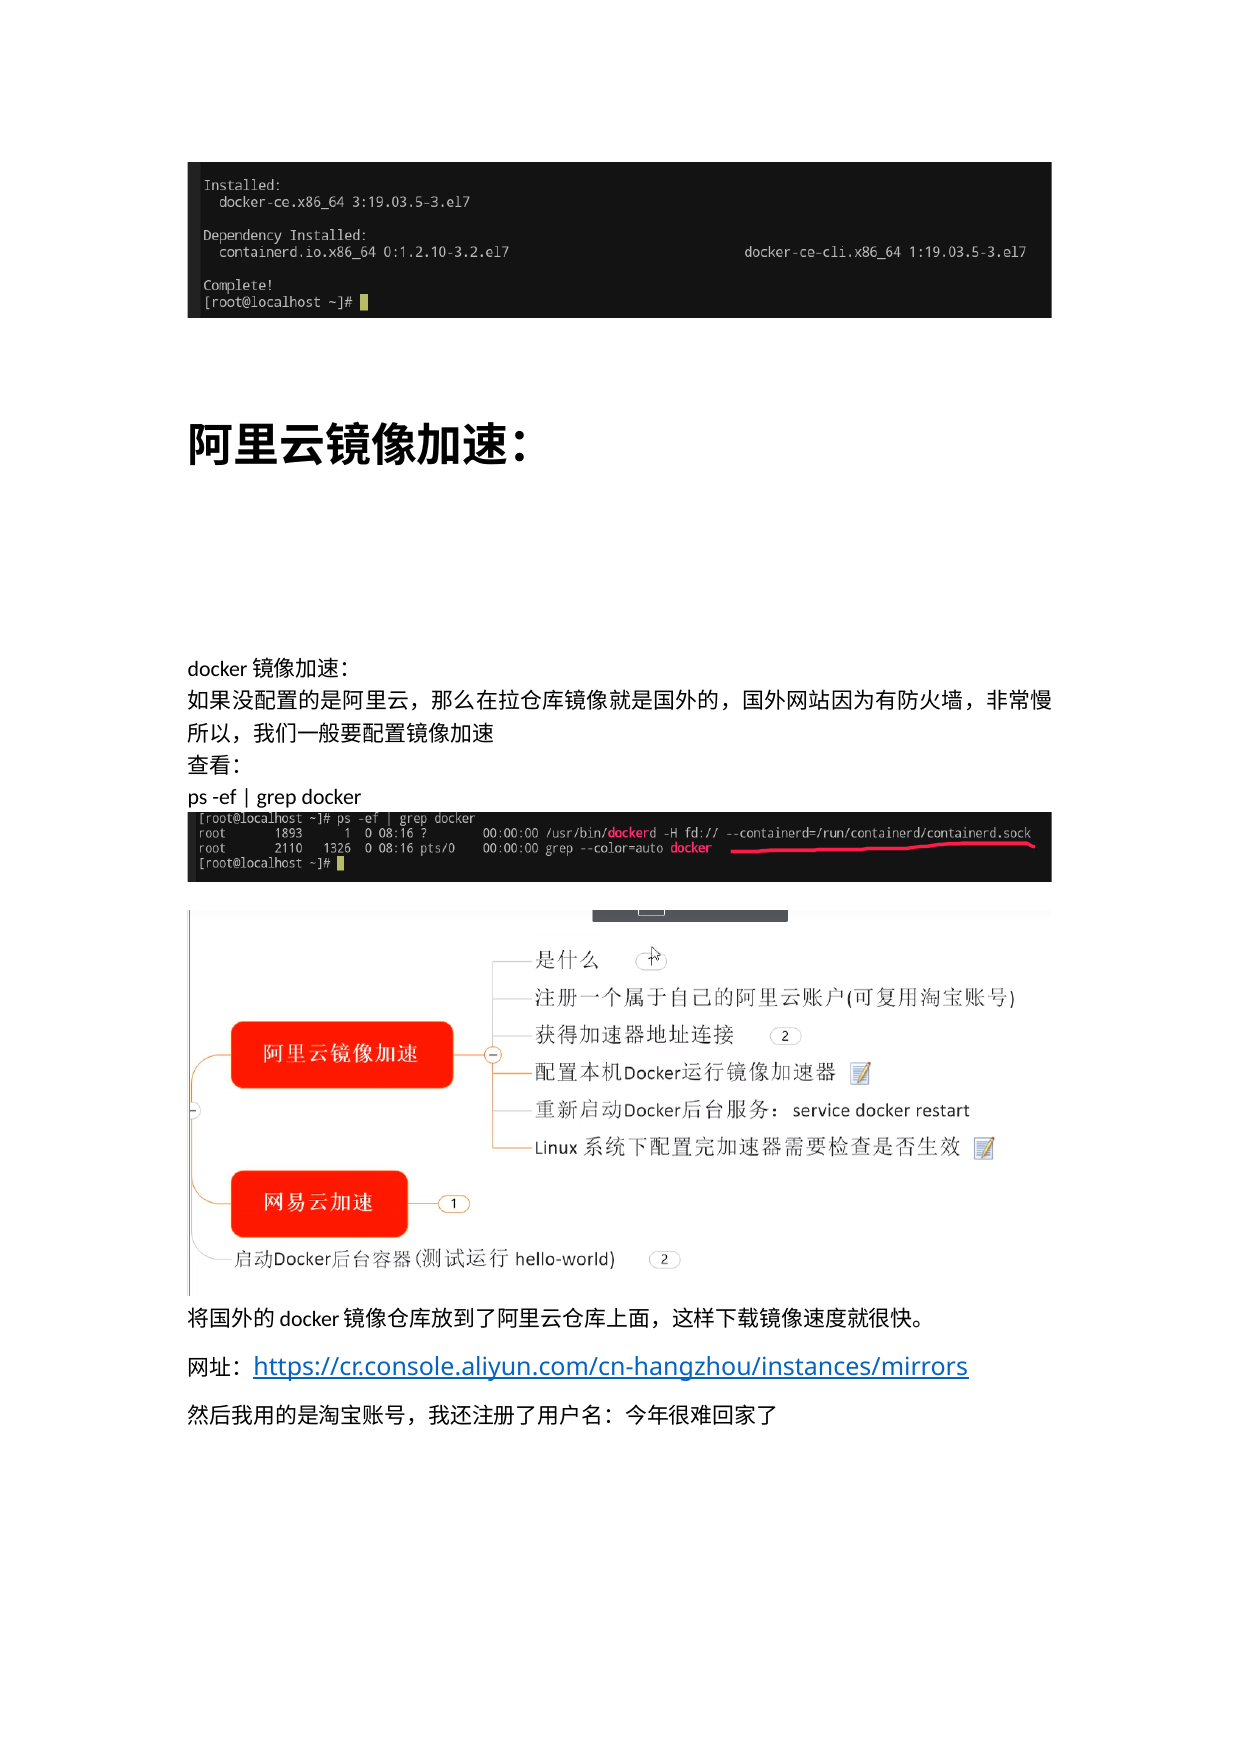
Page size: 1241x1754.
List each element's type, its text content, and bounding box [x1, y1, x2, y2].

text ps -ef | grep docker [187, 780, 1053, 813]
subtitle 阿里云镜像加速： [187, 392, 1053, 490]
text 如果没配置的是阿里云，那么在拉仓库镜像就是国外的，国外网站因为有防火墙，非常慢，所以，我们一般要配置镜像加速 [187, 683, 1053, 748]
picture [187, 162, 1052, 318]
text 将国外的docker镜像仓库放到了阿里云仓库上面，这样下载镜像速度就很快。 [187, 1300, 1053, 1333]
picture [187, 812, 1052, 882]
text docker镜像加速： [187, 650, 1053, 683]
text 查看： [187, 748, 1053, 780]
picture [187, 910, 1052, 1296]
text 网址：https://cr.console.aliyun.com/cn-hangzhou/instances/mirrors [187, 1333, 1053, 1398]
text 然后我用的是淘宝账号，我还注册了用户名：今年很难回家了 [187, 1398, 1053, 1430]
